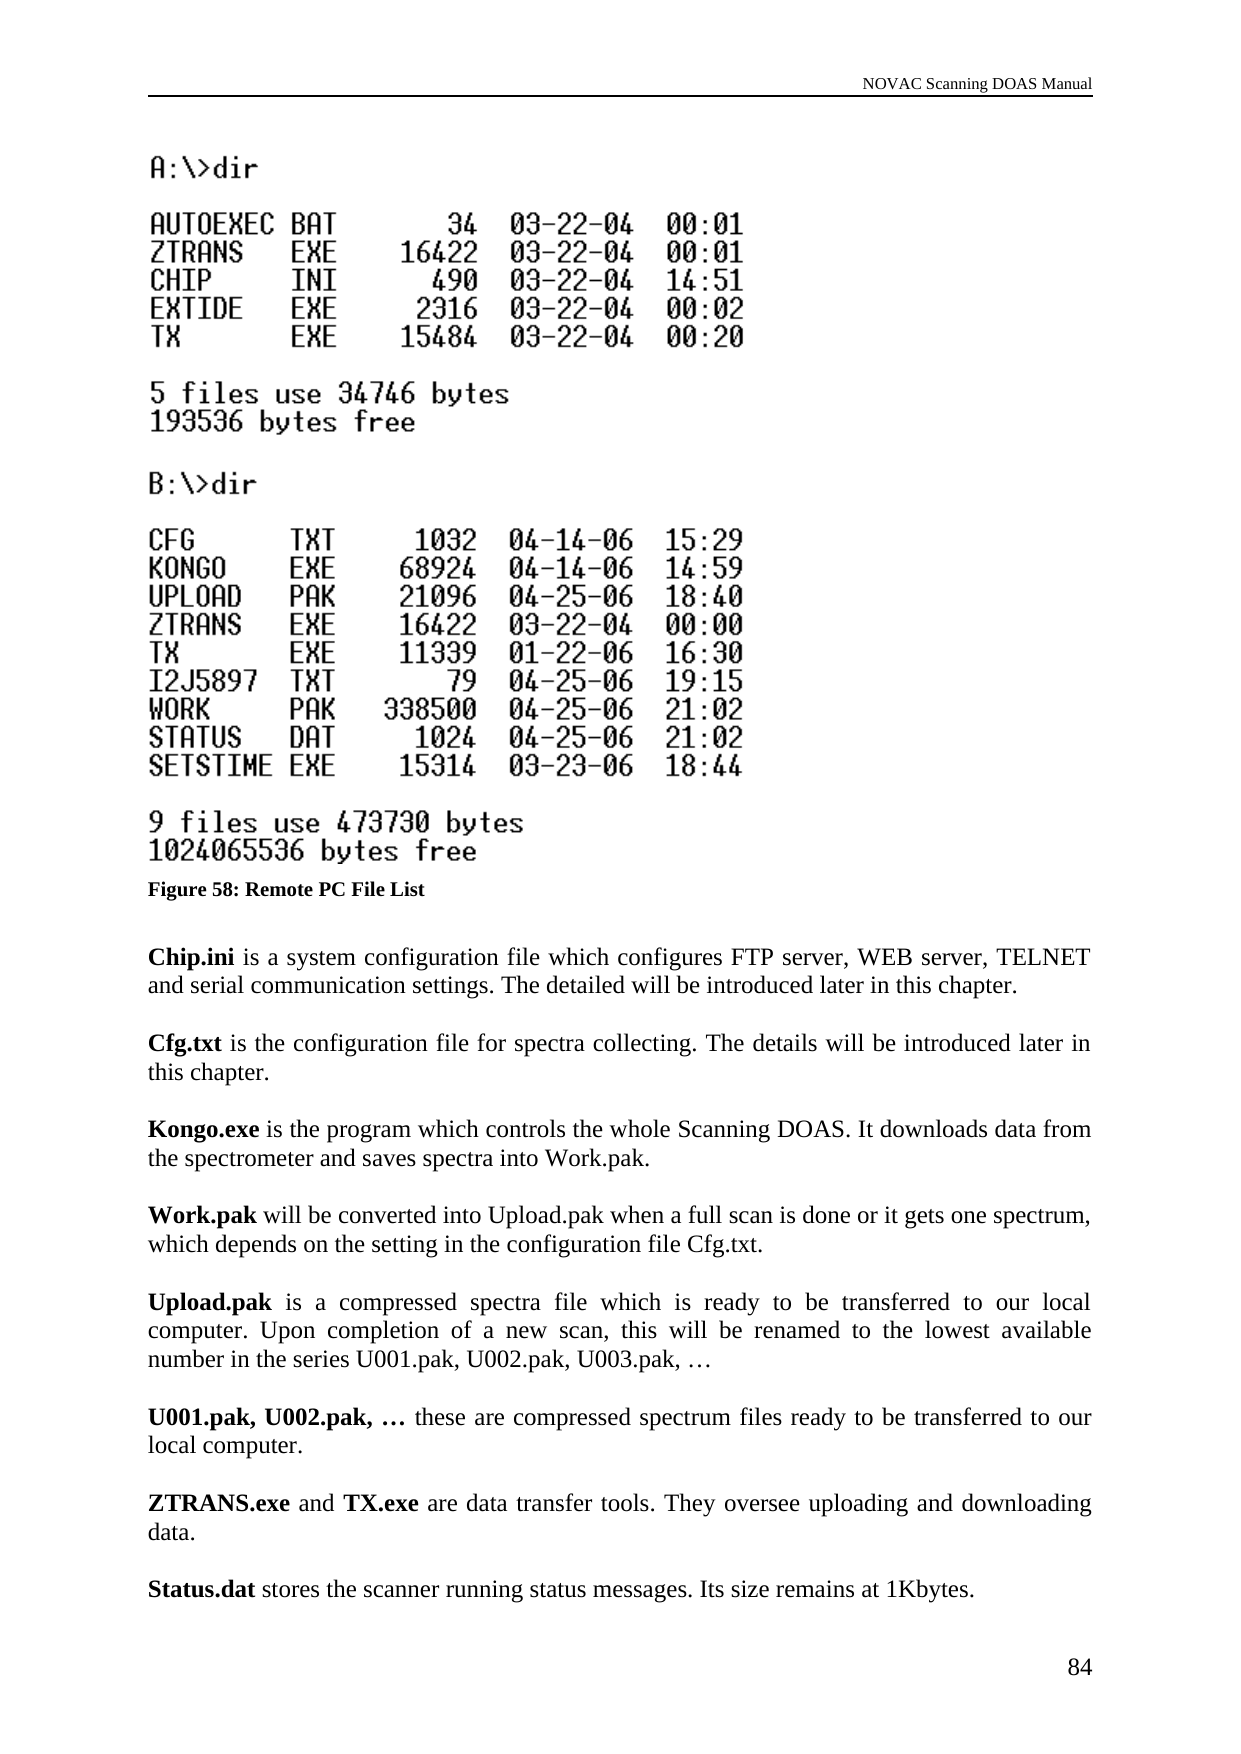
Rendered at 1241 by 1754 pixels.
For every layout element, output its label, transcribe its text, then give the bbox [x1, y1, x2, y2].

text Chip.ini is a system configuration file which configures FTP server, WEB server, TELNET and serial communication settings. The detailed will be introduced later in this chapter. [148, 942, 1093, 999]
text Status.dat stores the scanner running status messages. Its size remains at 1Kbytes. [148, 1574, 1093, 1603]
text U001.pak, U002.pak, … these are compressed spectrum files ready to be transferred to our local computer. [148, 1402, 1093, 1459]
text Work.pak will be converted into Upload.pak when a full scan is done or it gets one spectrum, which depends on the setting in the configuration file Cfg.txt. [148, 1201, 1093, 1258]
picture [147, 147, 754, 438]
text Kongo.exe is the program which controls the whole Scanning DOAS. It downloads data from the spectrometer and saves spectra into Work.pak. [148, 1114, 1093, 1172]
text ZTRANS.exe and TX.exe are data transfer tools. They oversee uploading and downloading data. [148, 1488, 1093, 1546]
picture [147, 466, 750, 864]
text Upload.pak is a compressed spectra file which is ready to be transferred to our local computer. Upon completion of a new scan, this will be renamed to the lowest available number in the series U001.pak, U002.pak, U003.pak, … [148, 1287, 1093, 1373]
text Cfg.txt is the configuration file for spectra collecting. The details will be introduced later in this chapter. [148, 1028, 1093, 1086]
